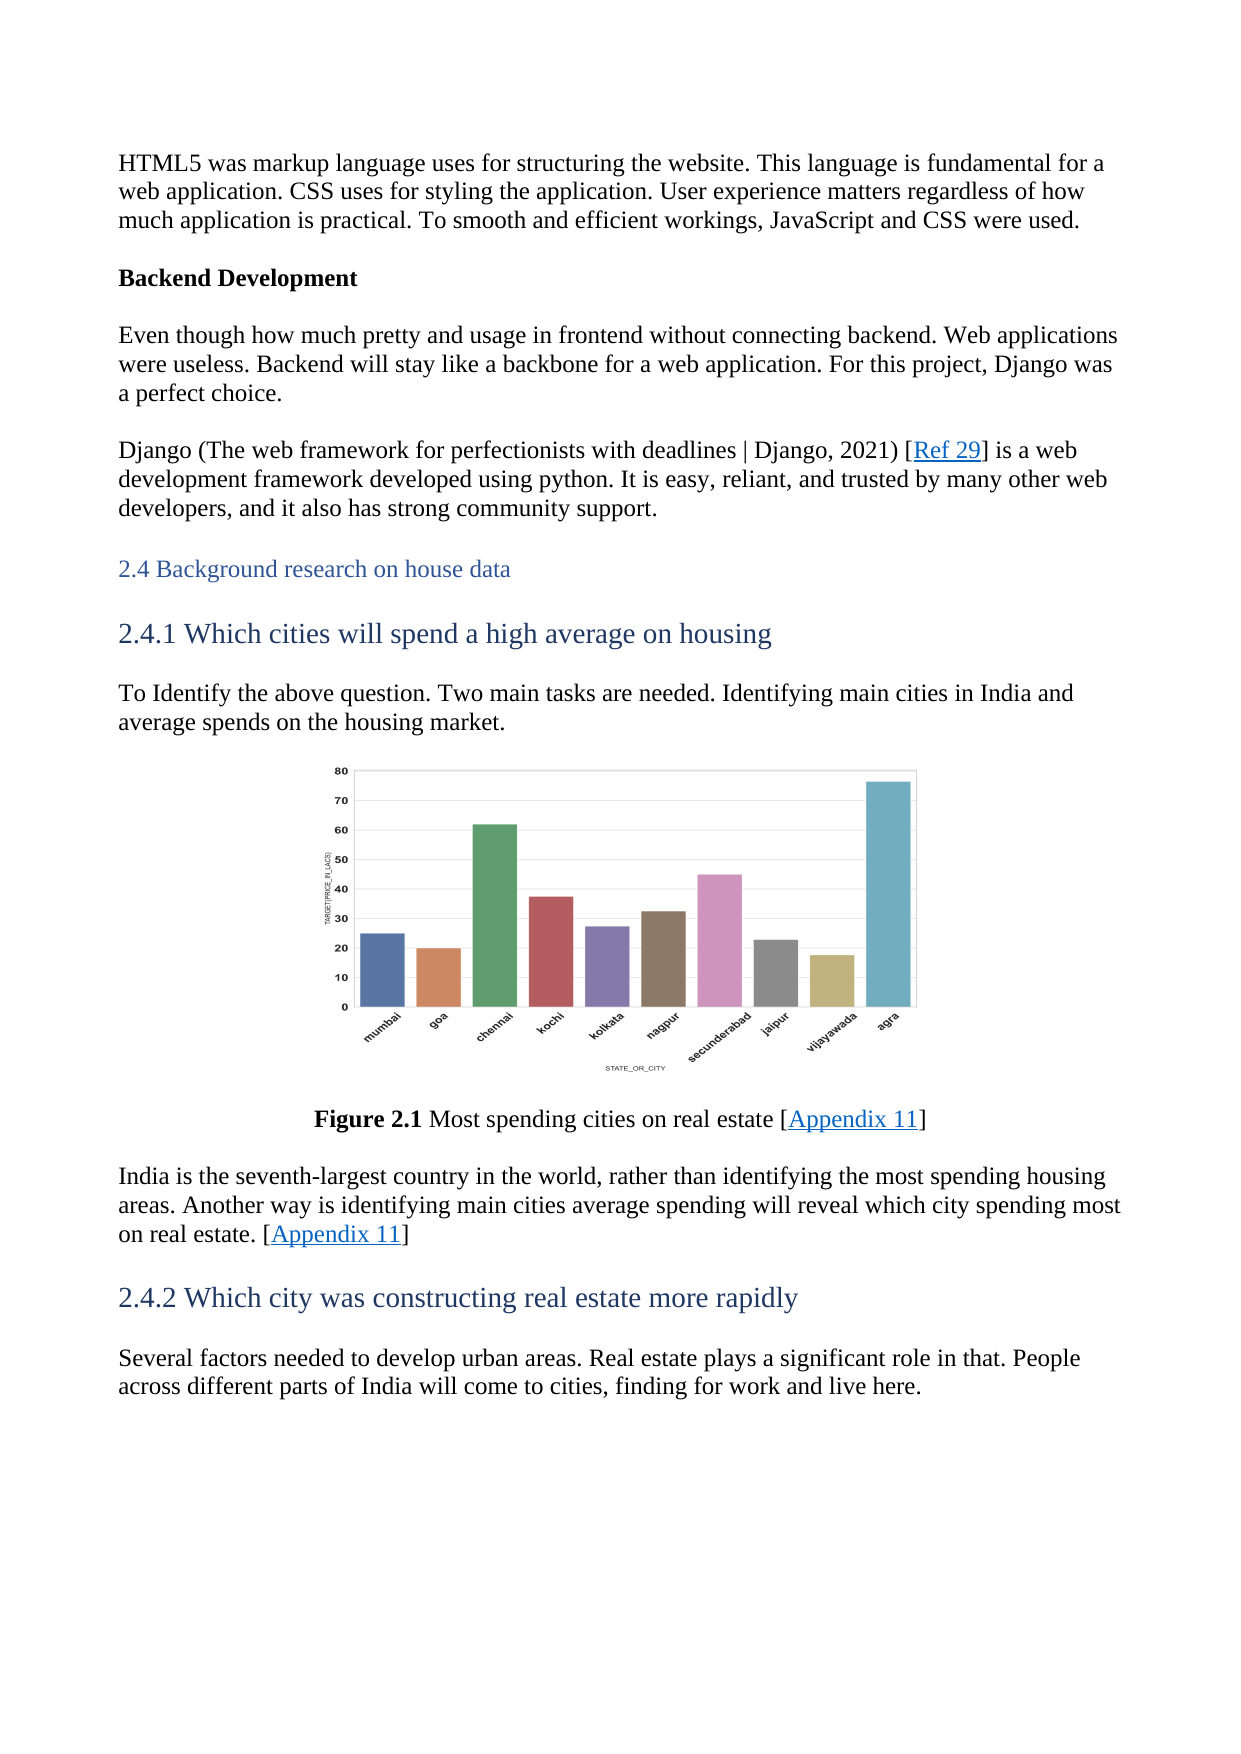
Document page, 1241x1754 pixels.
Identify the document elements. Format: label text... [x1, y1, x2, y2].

picture [320, 764, 920, 1075]
text To Identify the above question. Two main tasks are needed. Identifying main cities in India and average spends on the housing market. [118, 678, 1122, 736]
subtitle 2.4.2 Which city was constructing real estate more rapidly [118, 1280, 1122, 1314]
text Figure 2.1 Most spending cities on real estate [Appendix 11] [118, 1104, 1122, 1132]
text Django (The web framework for perfectionists with deadlines | Django, 2021) [Ref 29] is a web development framework developed using python. It is easy, reliant, and trusted by many other web developers, and it also has strong community support. [118, 435, 1122, 521]
subtitle 2.4 Background research on house data [118, 554, 1122, 583]
subtitle 2.4.1 Which cities will spend a high average on housing [118, 616, 1122, 649]
text HTML5 was markup language uses for structuring the website. This language is fundamental for a web application. CSS uses for styling the application. User experience matters regardless of how much application is practical. To smooth and efficient workings, JavaScript and CSS were used. [118, 148, 1122, 234]
text Even though how much pretty and usage in frontend without connecting backend. Web applications were useless. Backend will stay like a backbone for a web application. For this project, Django was a perfect choice. [118, 320, 1122, 406]
text Several factors needed to develop urban areas. Real estate plays a significant role in that. People across different parts of India will come to cities, finding for work and live here. [118, 1343, 1122, 1400]
text Backend Development [118, 263, 1122, 291]
text India is the seventh-largest country in the world, rather than identifying the most spending housing areas. Another way is identifying main cities average spending will reveal which city spending most on real estate. [Appendix 11] [118, 1161, 1122, 1247]
